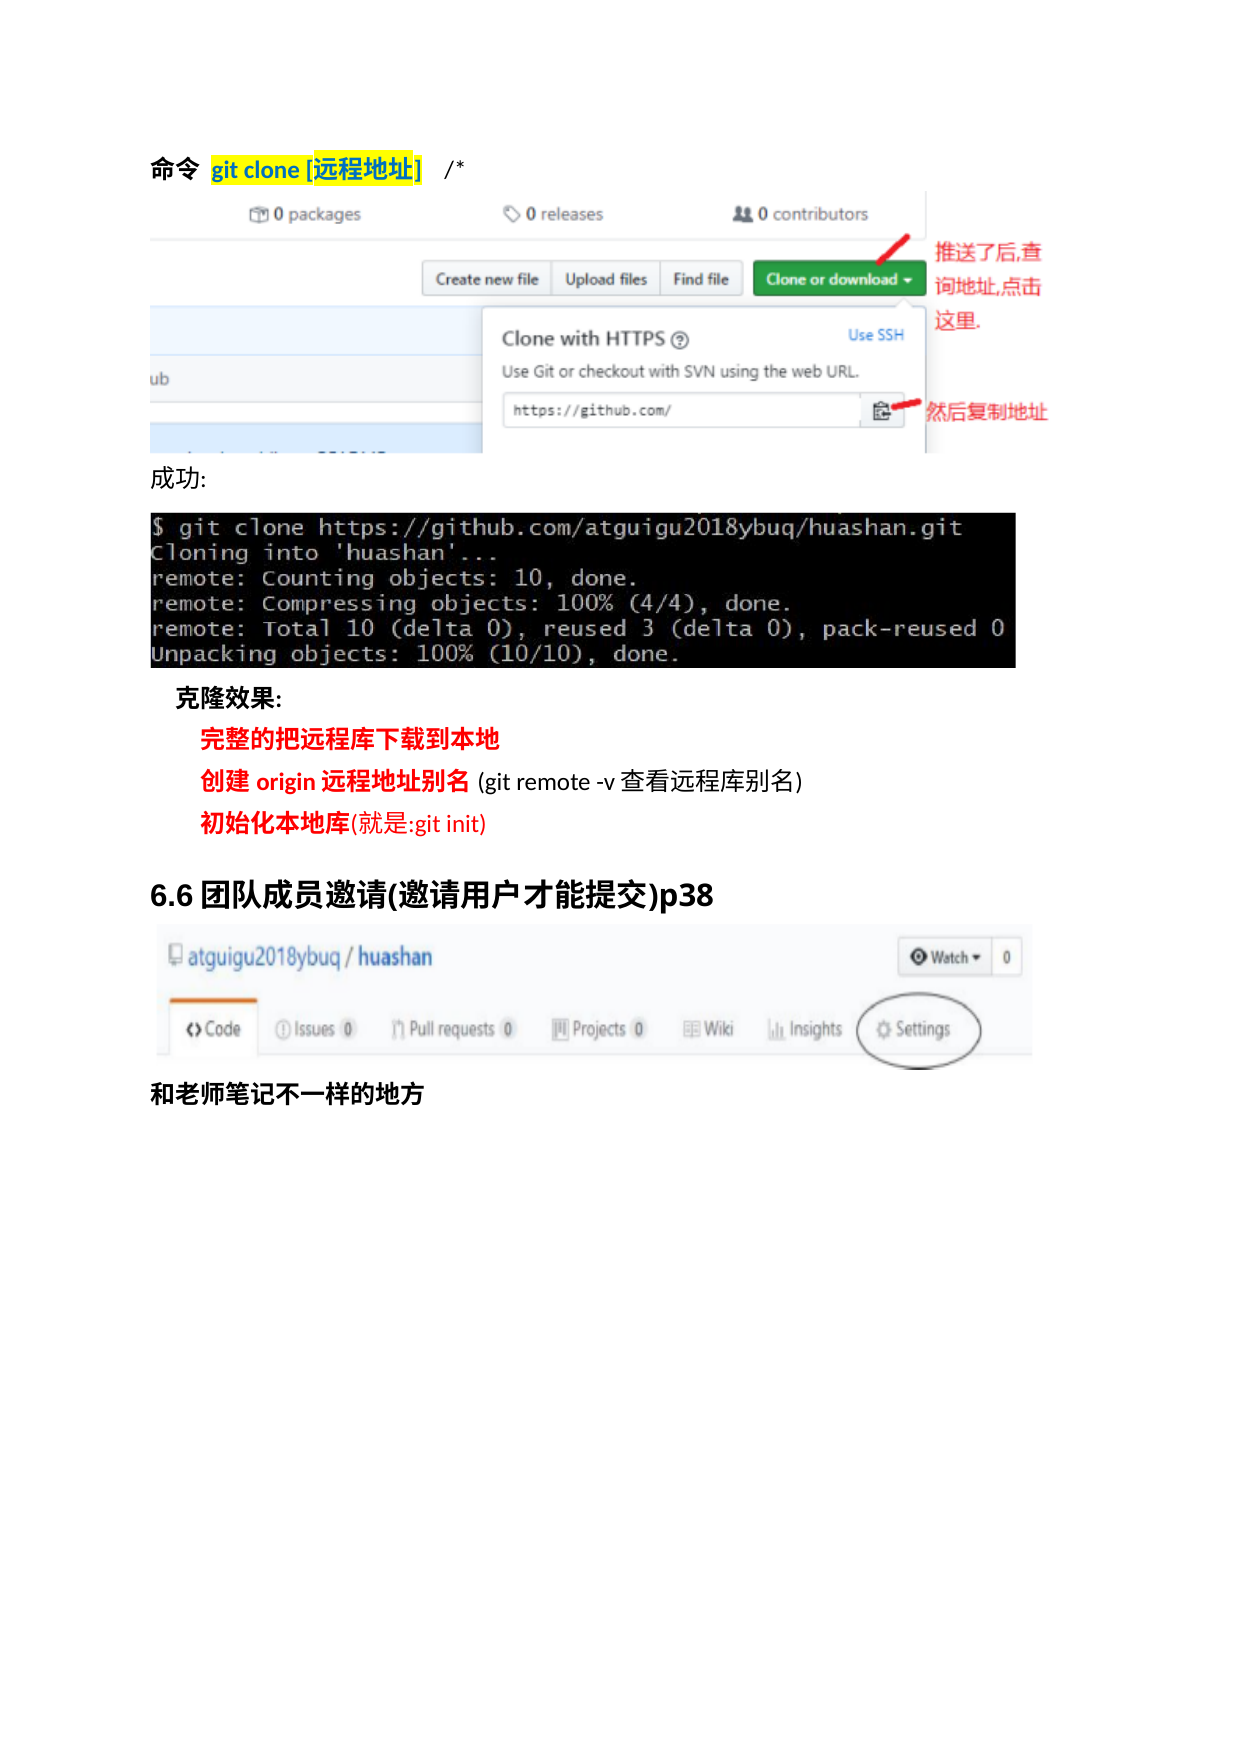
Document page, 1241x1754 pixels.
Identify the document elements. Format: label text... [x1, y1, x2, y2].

text 完整的把远程库下载到本地 [150, 720, 1090, 756]
text 和老师笔记不一样的地方 [150, 1075, 1090, 1111]
text 克隆效果: [150, 678, 1090, 714]
text 成功: [150, 459, 1090, 495]
subtitle 6.6团队成员邀请(邀请用户才能提交)p38 [150, 870, 1092, 915]
picture [156, 924, 1034, 1070]
text 创建 origin 远程地址别名 (git remote -v查看远程库别名) [150, 762, 1090, 798]
text 命令 git clone [远程地址] /* [150, 150, 314, 186]
text 命令 git clone [远程地址] /* [413, 150, 1090, 186]
picture [150, 191, 1052, 455]
text 初始化本地库(就是:git init) [150, 803, 1090, 839]
picture [150, 512, 1016, 668]
